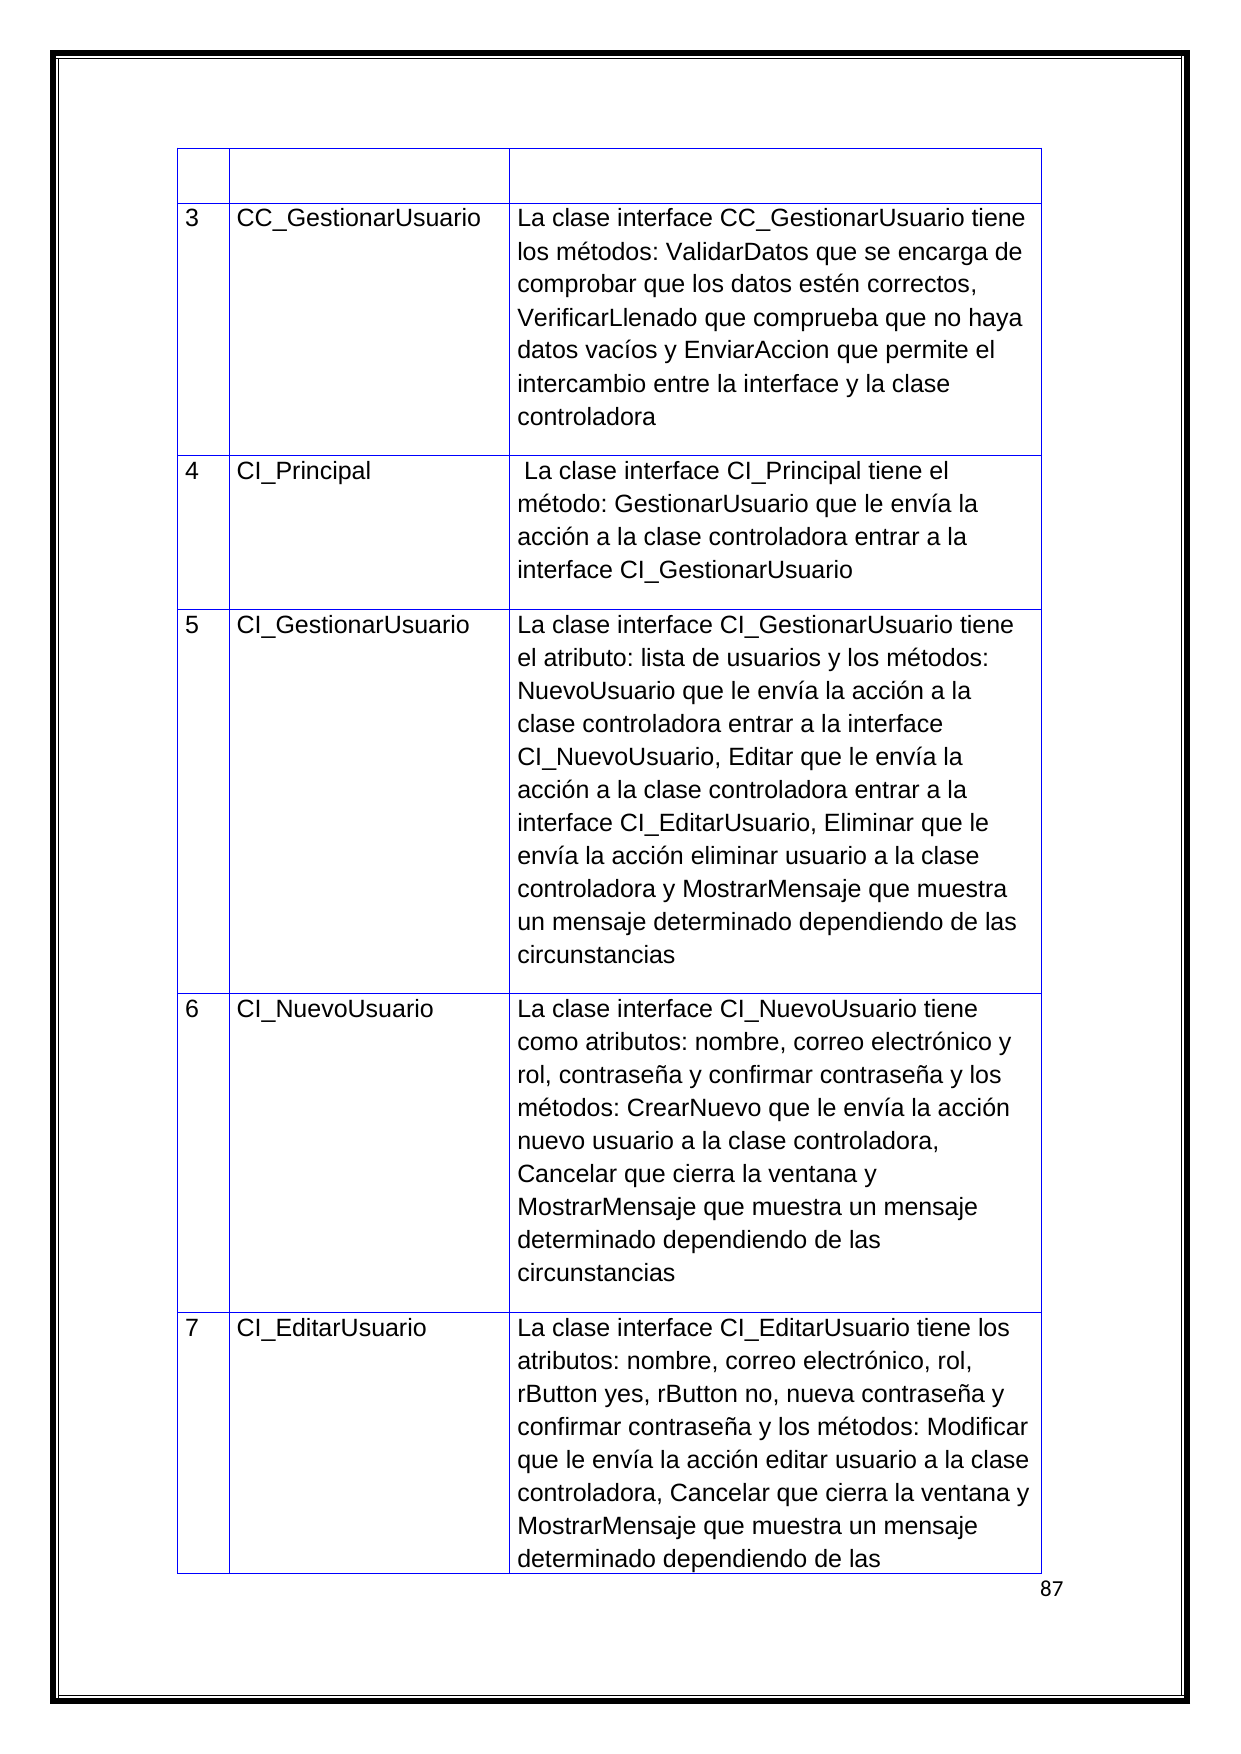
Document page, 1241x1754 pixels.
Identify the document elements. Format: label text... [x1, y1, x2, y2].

table_cell La clase interface CI_Principal tiene el método: GestionarUsuario que le envía la acción a la clase controladora entrar a la interface CI_GestionarUsuario [510, 456, 1041, 608]
table_cell 4 [178, 456, 229, 608]
table_cell 7 [178, 1313, 229, 1573]
table_cell CI_Principal [230, 456, 509, 608]
table_cell CI_GestionarUsuario [230, 610, 509, 993]
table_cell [230, 149, 509, 202]
table_cell 3 [178, 204, 229, 455]
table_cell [510, 149, 1041, 202]
table_cell 2 [178, 149, 229, 202]
table_cell CI_NuevoUsuario [230, 994, 509, 1312]
table_cell La clase interface CC_GestionarUsuario tiene los métodos: ValidarDatos que se encarga de comprobar que los datos estén correctos, VerificarLlenado que comprueba que no haya datos vacíos y EnviarAccion que permite el intercambio entre la interface y la clase controladora [510, 204, 1041, 455]
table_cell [510, 1313, 1041, 1573]
table_cell La clase interface CI_GestionarUsuario tiene el atributo: lista de usuarios y los métodos: NuevoUsuario que le envía la acción a la clase controladora entrar a la interface CI_NuevoUsuario, Editar que le envía la acción a la clase controladora entrar a la interface CI_EditarUsuario, Eliminar que le envía la acción eliminar usuario a la clase controladora y MostrarMensaje que muestra un mensaje determinado dependiendo de las circunstancias [510, 610, 1041, 993]
table_cell La clase interface CI_NuevoUsuario tiene como atributos: nombre, correo electrónico y rol, contraseña y confirmar contraseña y los métodos: CrearNuevo que le envía la acción nuevo usuario a la clase controladora, Cancelar que cierra la ventana y MostrarMensaje que muestra un mensaje determinado dependiendo de las circunstancias [510, 994, 1041, 1312]
table_cell 6 [178, 994, 229, 1312]
table_cell CI_EditarUsuario [230, 1313, 509, 1573]
table_cell CC_GestionarUsuario [230, 204, 509, 455]
table_cell 5 [178, 610, 229, 993]
